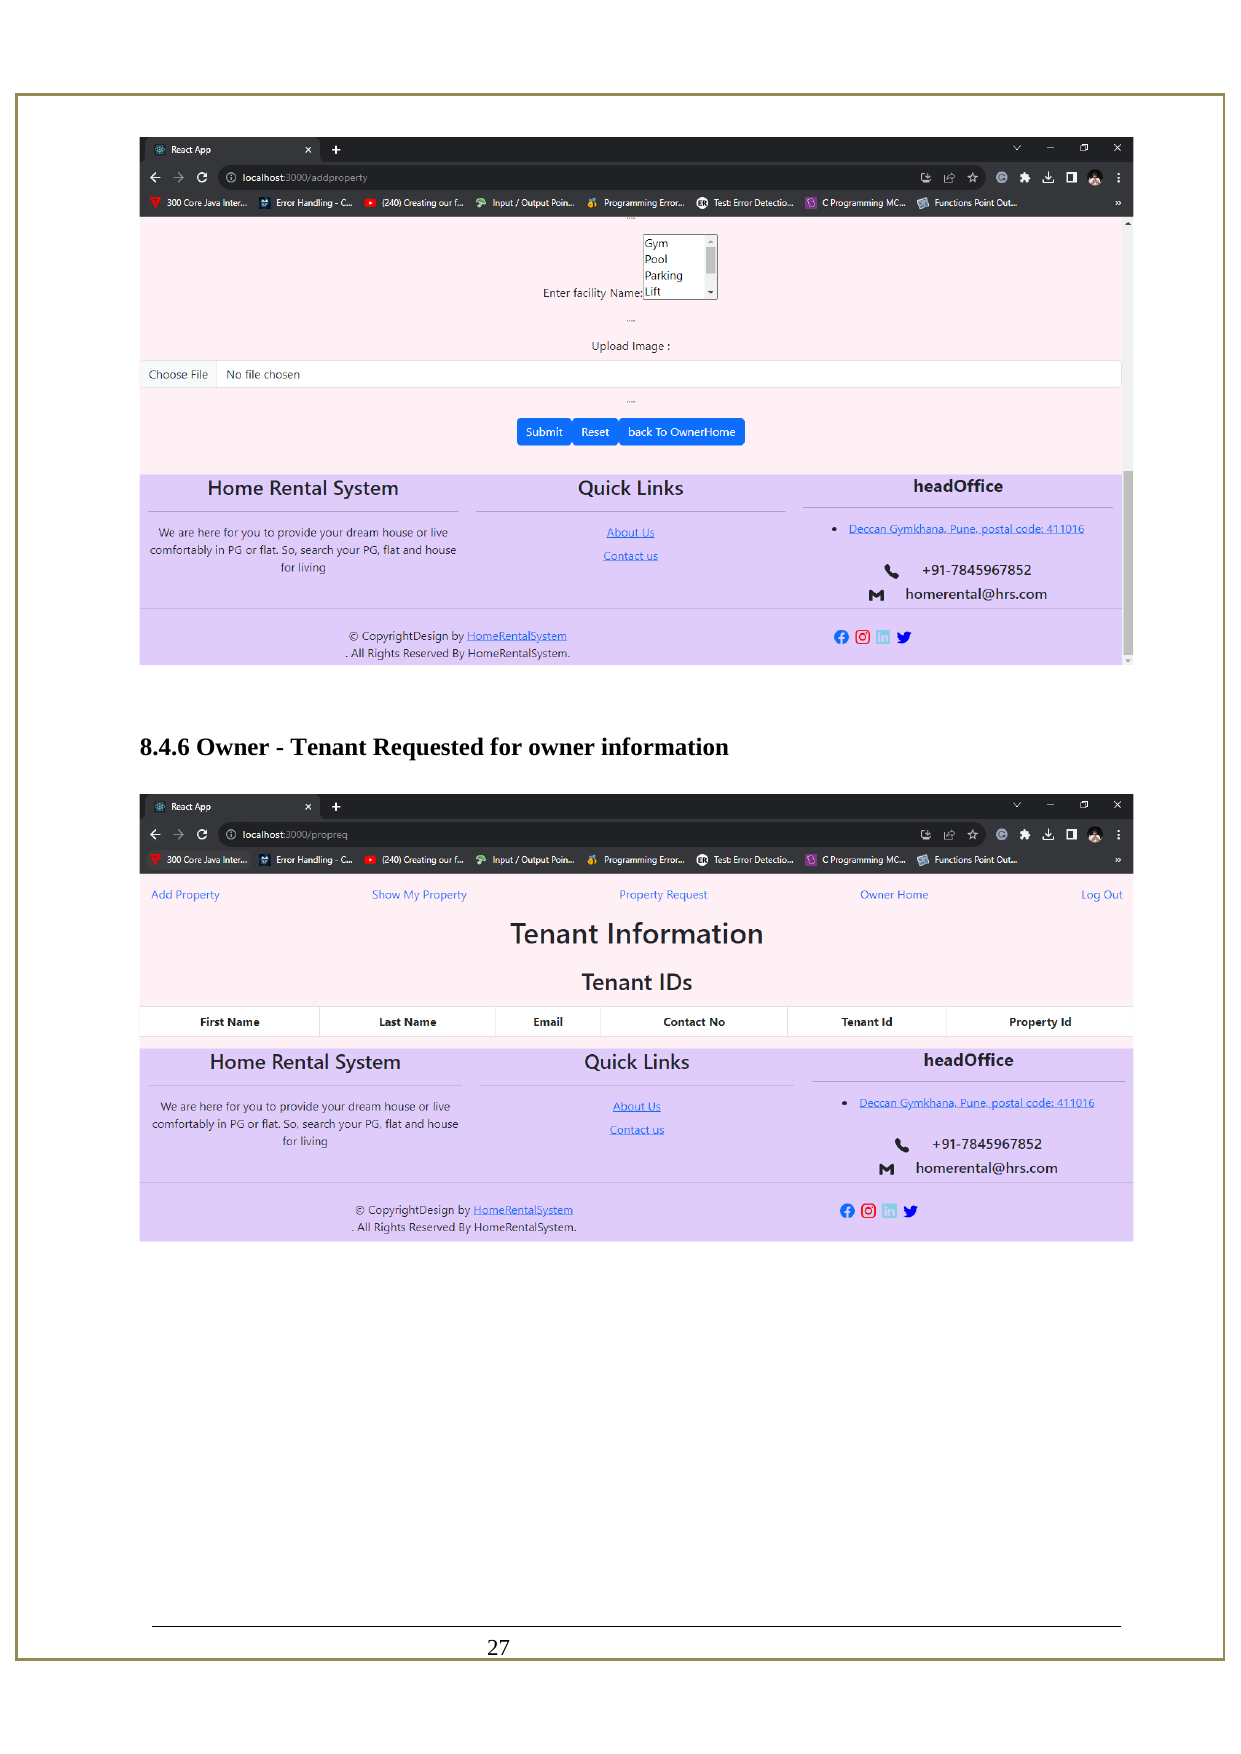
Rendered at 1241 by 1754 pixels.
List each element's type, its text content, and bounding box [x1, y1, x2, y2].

text 8.4.6 Owner - Tenant Requested for owner information [139, 732, 1134, 761]
picture [139, 137, 1134, 665]
picture [139, 794, 1134, 1319]
